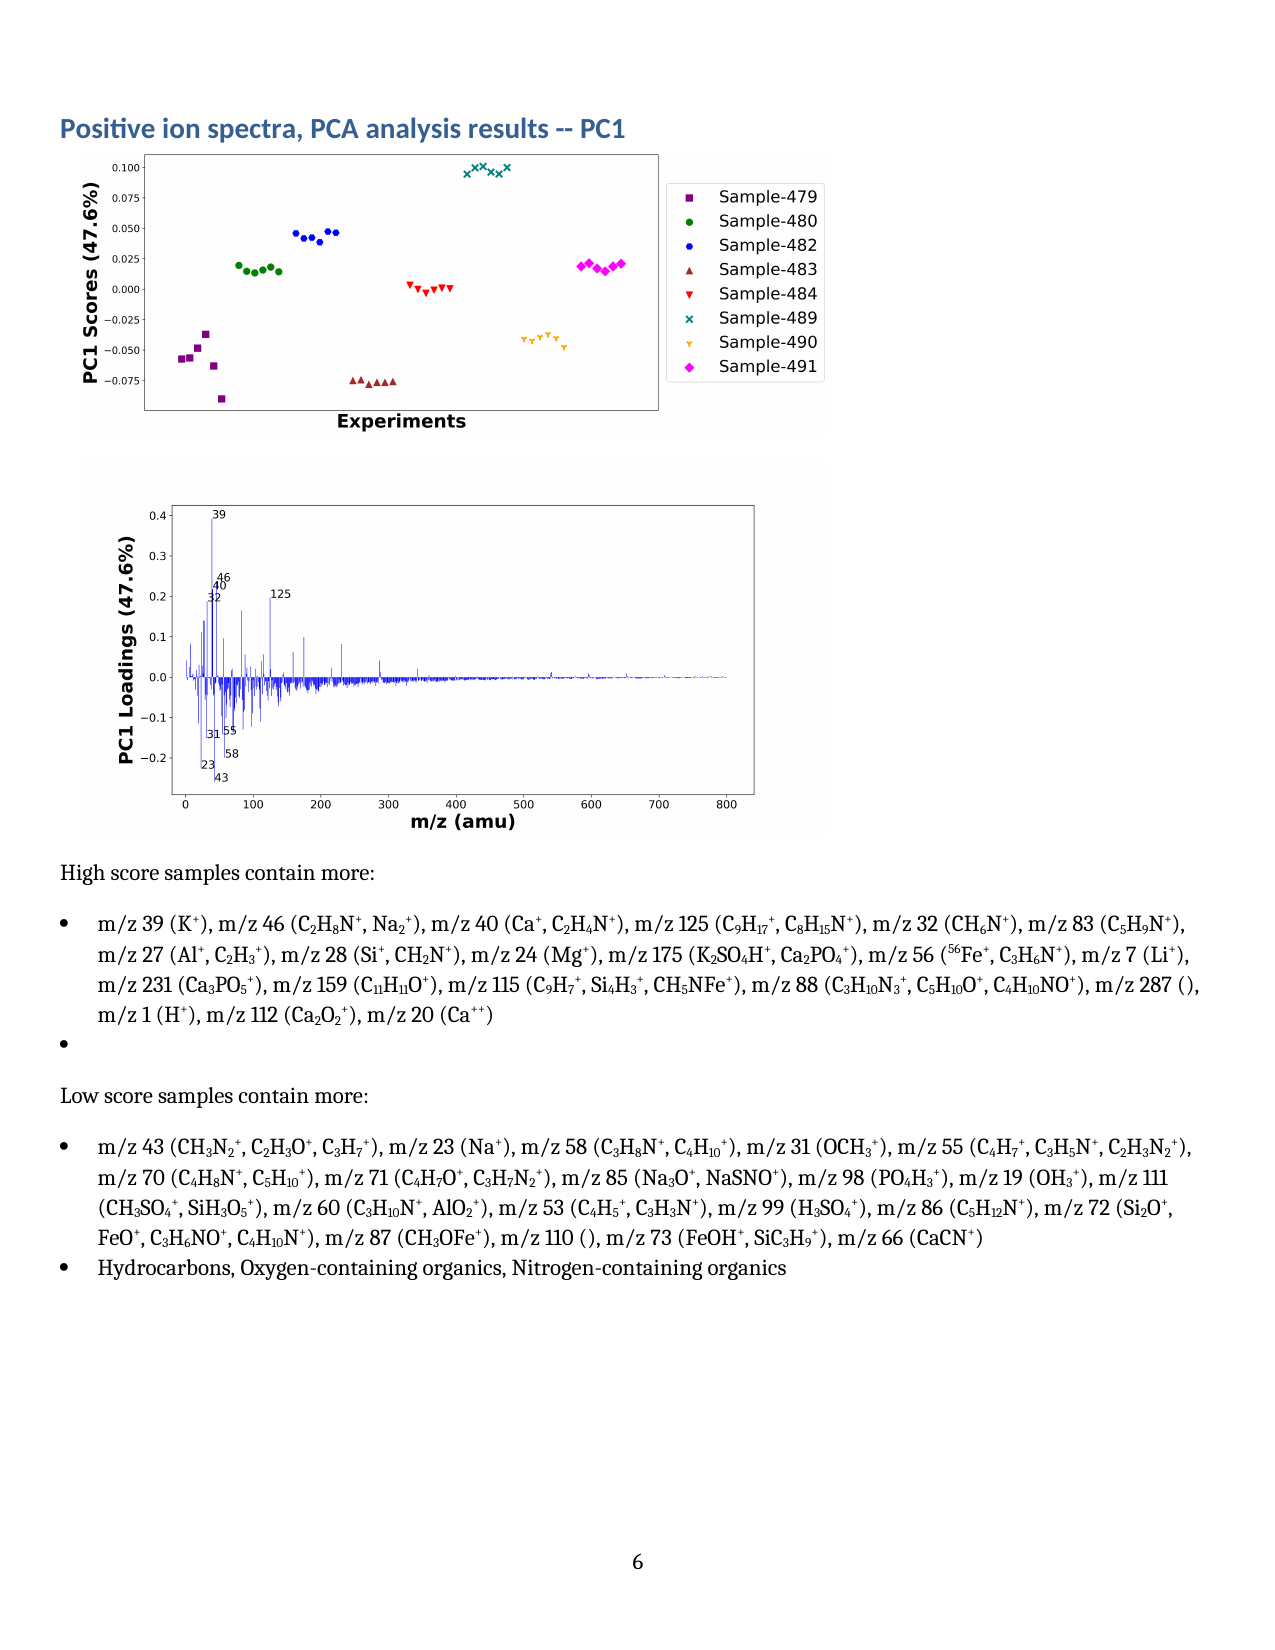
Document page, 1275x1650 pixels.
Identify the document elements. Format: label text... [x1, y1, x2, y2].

picture [78, 460, 829, 836]
picture [78, 151, 829, 436]
subtitle Positive ion spectra, PCA analysis results -- PC1 [60, 110, 1215, 146]
list m/z 39 (K+), m/z 46 (C2H8N+, Na2+), m/z 40 (Ca+, C2H4N+), m/z 125 (C9H17+, C8H15N+), m/z 32 (CH6N+), m/z 83 (C5H9N+), m/z 27 (Al+, C2H3+), m/z 28 (Si+, CH2N+), m/z 24 (Mg+), m/z 175 (K2SO4H+, Ca2PO4+), m/z 56 (56Fe+, C3H6N+), m/z 7 (Li+), m/z 231 (Ca3PO5+), m/z 159 (C11H11O+), m/z 115 (C9H7+, Si4H3+, CH5NFe+), m/z 88 (C3H10N3+, C5H10O+, C4H10NO+), m/z 287 (), m/z 1 (H+), m/z 112 (Ca2O2+), m/z 20 (Ca++) [60, 911, 1215, 1028]
text Low score samples contain more: [60, 1083, 1215, 1109]
text High score samples contain more: [60, 860, 1215, 886]
list Hydrocarbons, Oxygen-containing organics, Nitrogen-containing organics [60, 1255, 1215, 1281]
list m/z 43 (CH3N2+, C2H3O+, C3H7+), m/z 23 (Na+), m/z 58 (C3H8N+, C4H10+), m/z 31 (OCH3+), m/z 55 (C4H7+, C3H5N+, C2H3N2+), m/z 70 (C4H8N+, C5H10+), m/z 71 (C4H7O+, C3H7N2+), m/z 85 (Na3O+, NaSNO+), m/z 98 (PO4H3+), m/z 19 (OH3+), m/z 111 (CH3SO4+, SiH3O5+), m/z 60 (C3H10N+, AlO2+), m/z 53 (C4H5+, C3H3N+), m/z 99 (H3SO4+), m/z 86 (C5H12N+), m/z 72 (Si2O+, FeO+, C3H6NO+, C4H10N+), m/z 87 (CH3OFe+), m/z 110 (), m/z 73 (FeOH+, SiC3H9+), m/z 66 (CaCN+) [60, 1134, 1215, 1251]
